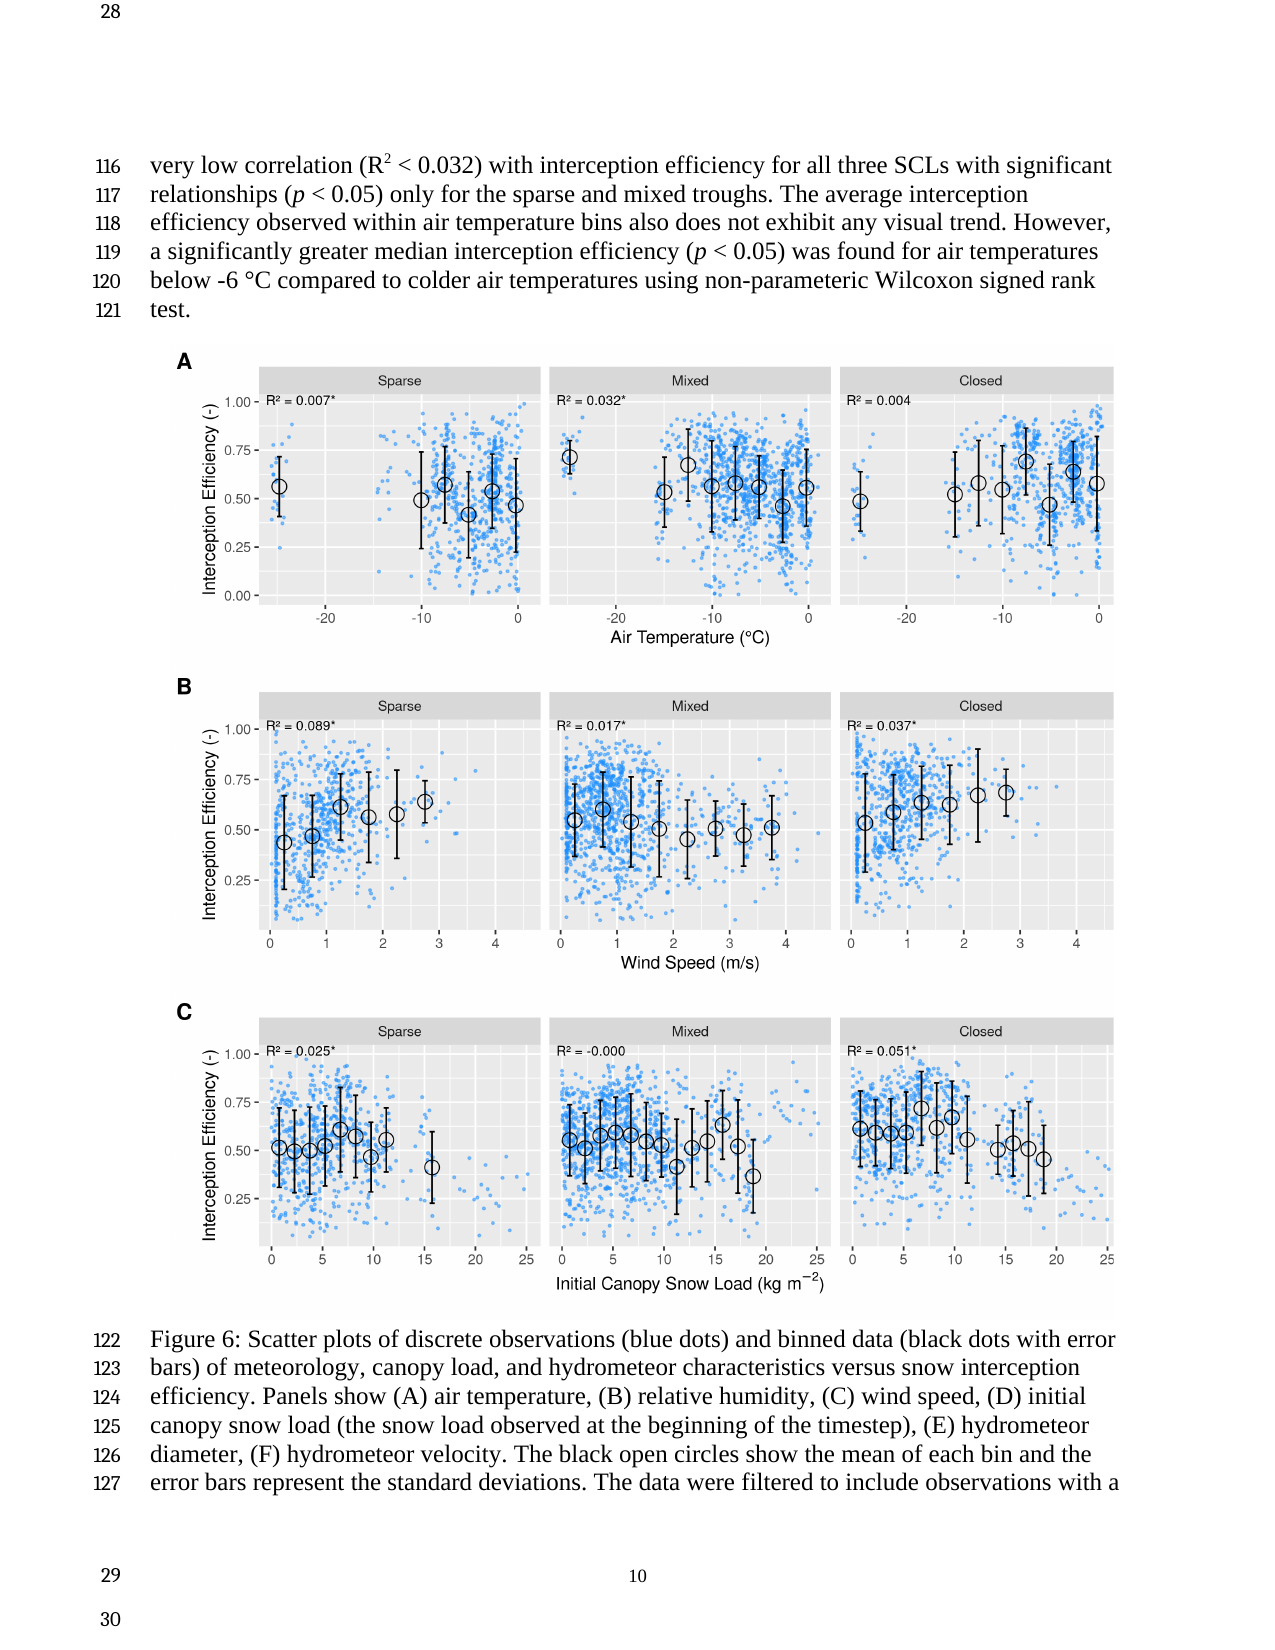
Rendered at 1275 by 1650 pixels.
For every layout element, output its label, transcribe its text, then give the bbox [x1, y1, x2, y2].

picture [168, 345, 1114, 1320]
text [150, 150, 1125, 322]
table_header Figure 6: Scatter plots of discrete observations (blue dots) and binned data (black dots with error bars) of meteorology, canopy load, and hydrometeor characteristics versus snow interception efficiency. Panels show (A) air temperature, (B) relative humidity, (C) wind speed, (D) initial canopy snow load (the snow load observed at the beginning of the timestep), (E) hydrometeor diameter, (F) hydrometeor velocity. The black open circles show the mean of each bin and the error bars represent the standard deviations. The data were filtered to include observations with a snowfall rate > 0 kg m-2 hr-1, throughfall rate > 0.05 kg m-2 hr-1 to minimize noise and a snowfall rate > the subcanopy lysimeter throughfall rate to minimize observations with unloading. Periods of unloading and melt were also removed through careful analysis of the weighed tree, subcanopy lysimeters, and timelapse imagery. [139, 341, 1114, 1324]
